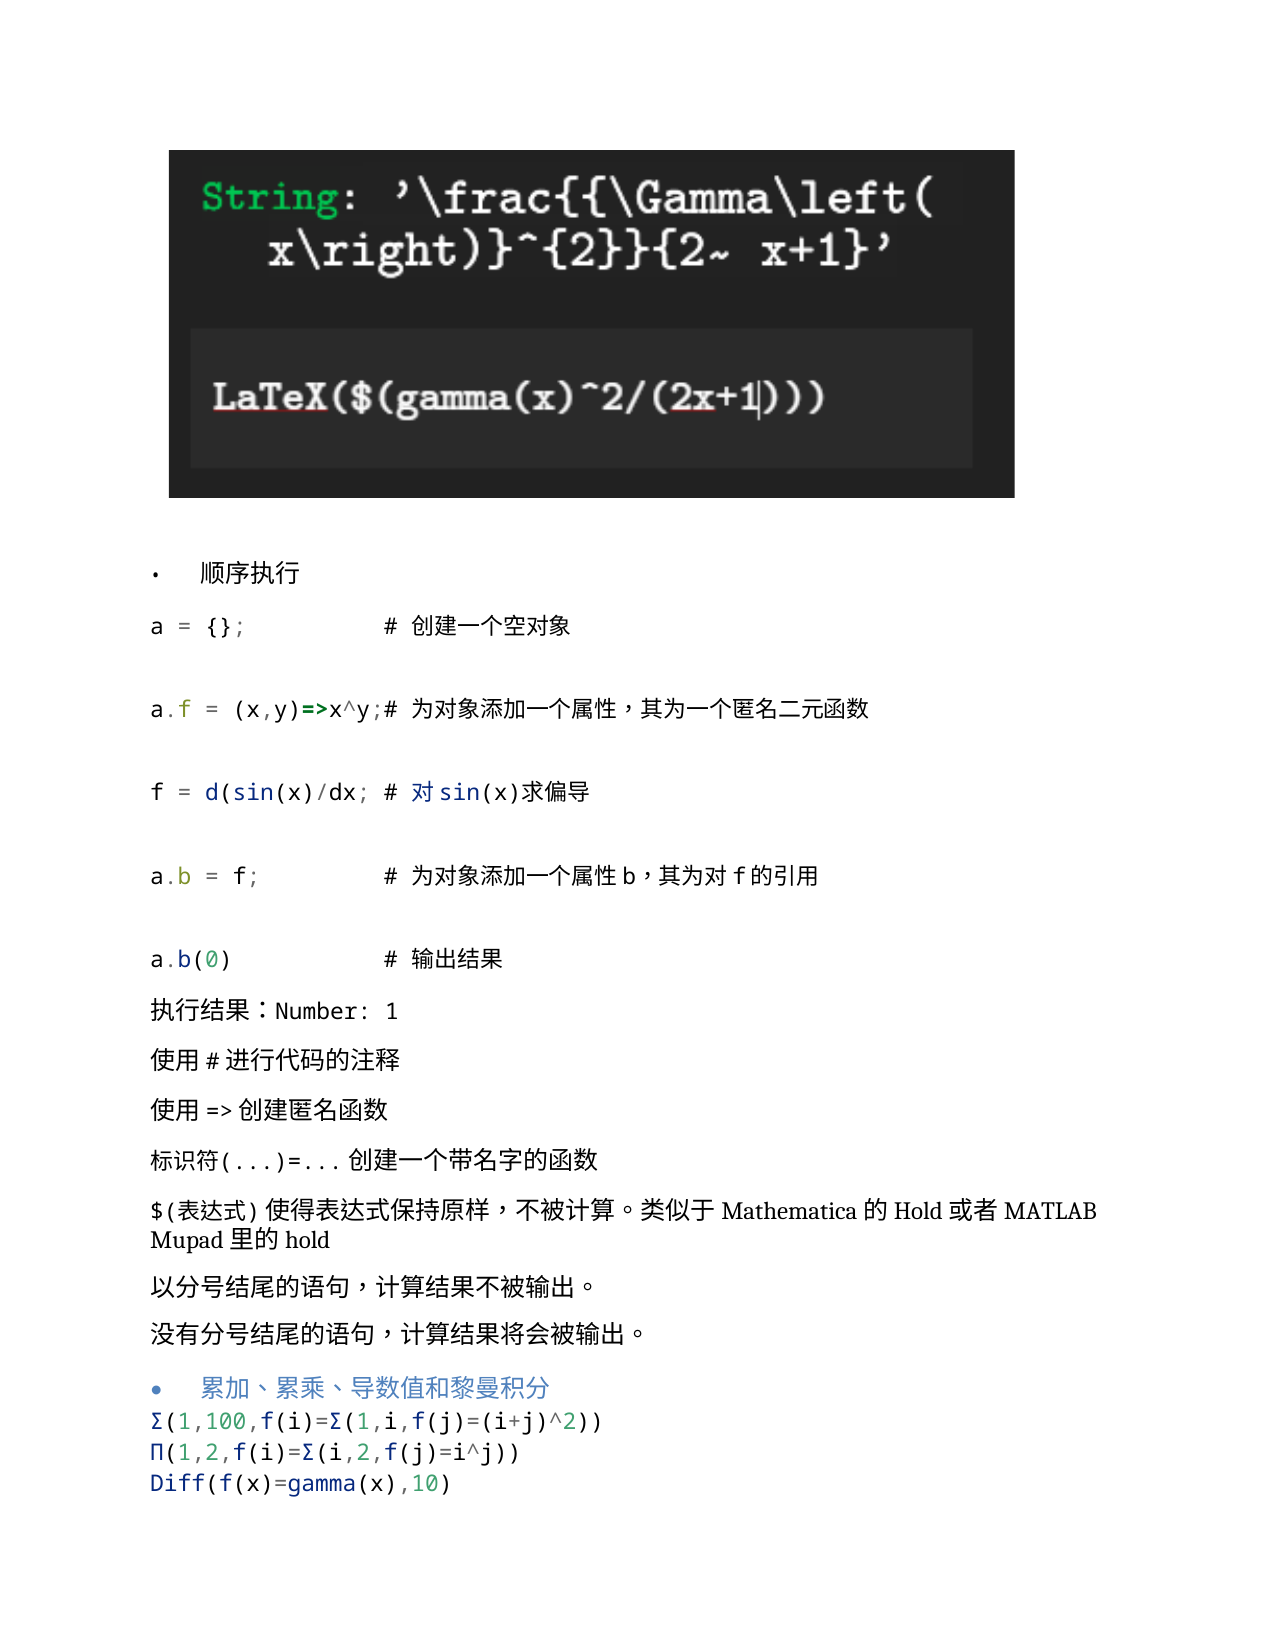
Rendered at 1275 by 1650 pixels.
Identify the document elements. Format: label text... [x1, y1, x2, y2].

text 标识符(...)=... 创建一个带名字的函数 [150, 1145, 1125, 1176]
list 顺序执行 [150, 560, 1125, 589]
text 使用 # 进行代码的注释 [150, 1045, 1125, 1076]
text a = {}; # 创建一个空对象 a.f = (x,y)=>x^y;# 为对象添加一个属性，其为一个匿名二元函数 f = d(sin(x)/dx; # 对sin(x)求偏导 a.b = f; # 为对象添加一个属性b，其为对f的引用 a.b(0) # 输出结果 [150, 912, 1125, 974]
text 以分号结尾的语句，计算结果不被输出。 [150, 1274, 1125, 1302]
text $(表达式) 使得表达式保持原样，不被计算。类似于 Mathematica 的 Hold 或者 MATLAB Mupad 里的 hold [150, 1195, 1125, 1255]
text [150, 1405, 1125, 1499]
text 使用 => 创建匿名函数 [150, 1095, 1125, 1126]
text 执行结果：Number: 1 [150, 995, 1125, 1026]
picture [168, 150, 1015, 498]
subtitle 累加、累乘、导数值和黎曼积分 [150, 1371, 1125, 1405]
text 没有分号结尾的语句，计算结果将会被输出。 [150, 1321, 1125, 1350]
